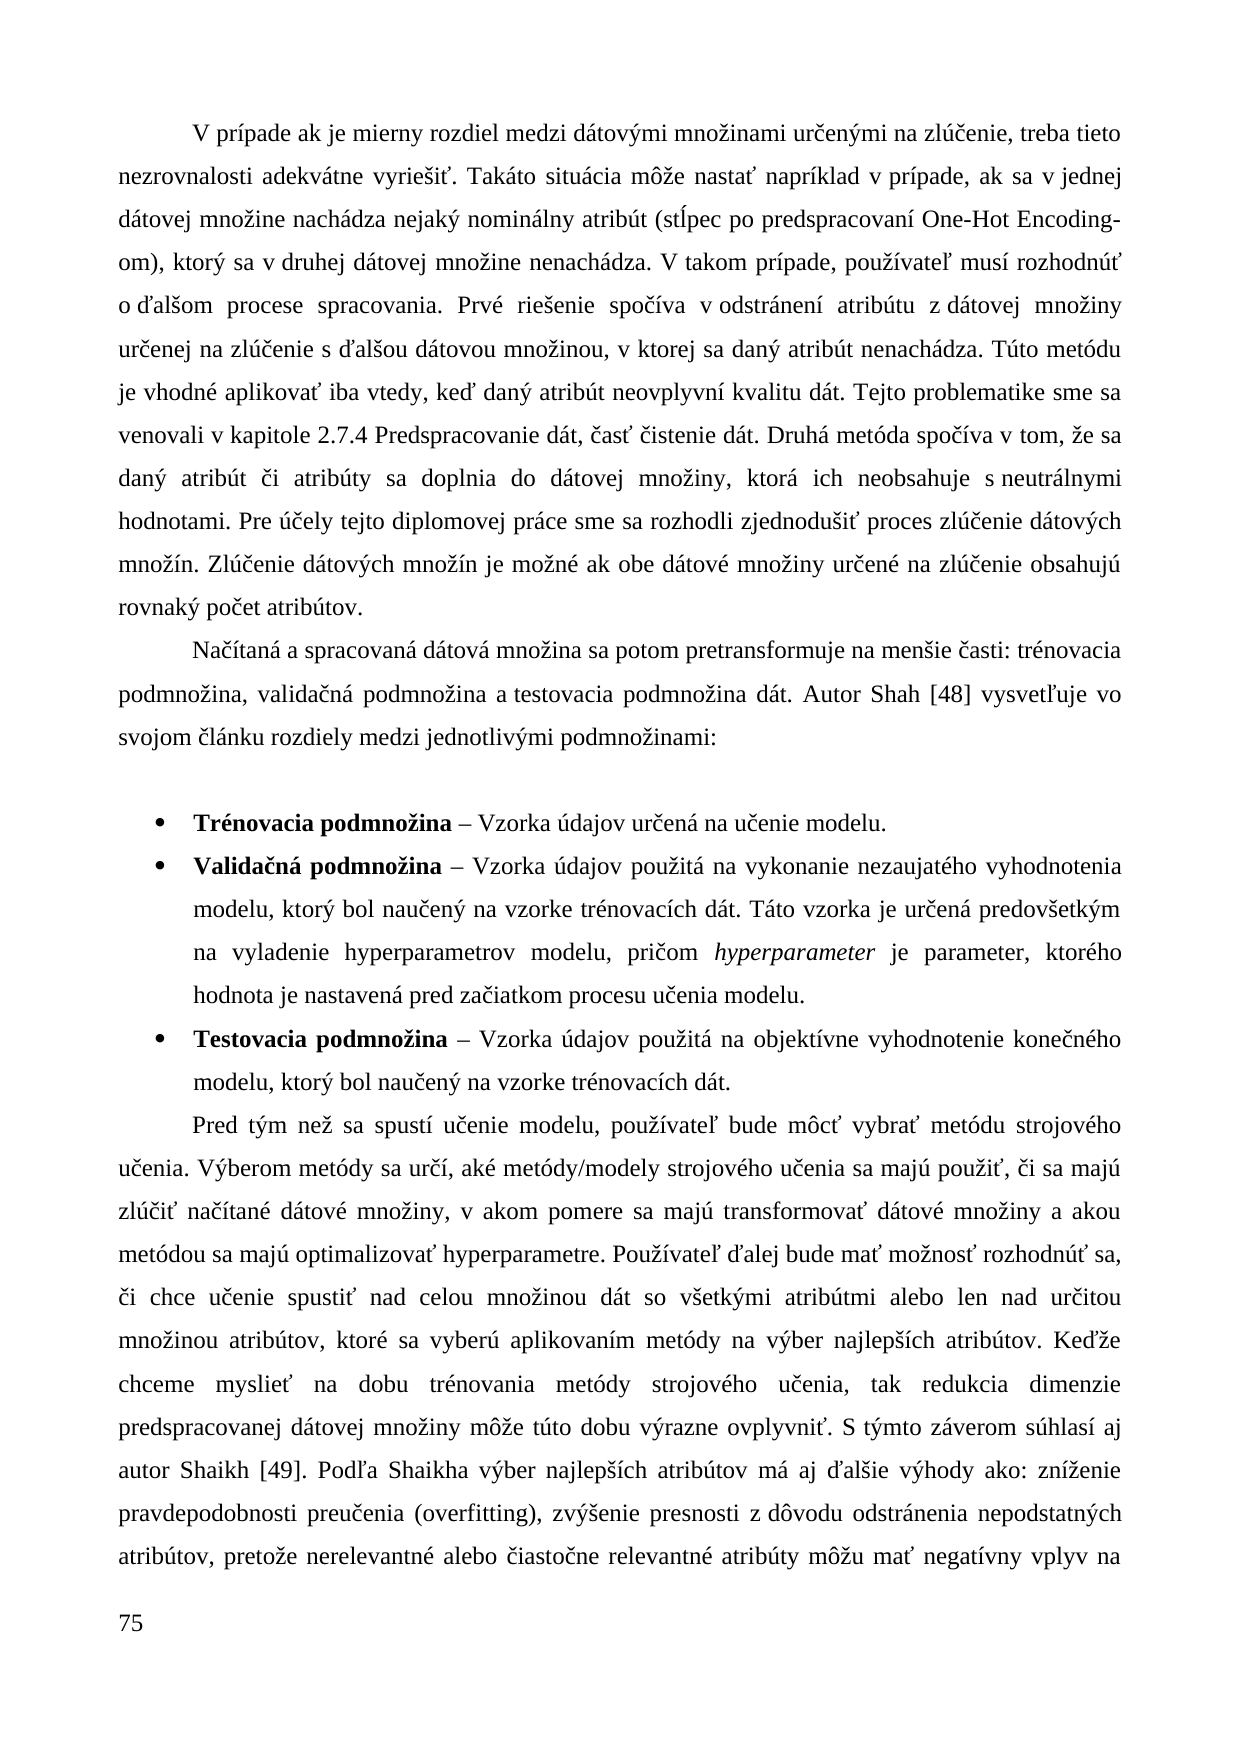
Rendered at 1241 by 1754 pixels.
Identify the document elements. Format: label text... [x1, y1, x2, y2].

text V prípade ak je mierny rozdiel medzi dátovými množinami určenými na zlúčenie, treba tieto nezrovnalosti adekvátne vyriešiť. Takáto situácia môže nastať napríklad v prípade, ak sa v jednej dátovej množine nachádza nejaký nominálny atribút (stĺpec po predspracovaní One-Hot Encoding-om), ktorý sa v druhej dátovej množine nenachádza. V takom prípade, používateľ musí rozhodnúť o ďalšom procese spracovania. Prvé riešenie spočíva v odstránení atribútu z dátovej množiny určenej na zlúčenie s ďalšou dátovou množinou, v ktorej sa daný atribút nenachádza. Túto metódu je vhodné aplikovať iba vtedy, keď daný atribút neovplyvní kvalitu dát. Tejto problematike sme sa venovali v kapitole 2.7.4 Predspracovanie dát, časť čistenie dát. Druhá metóda spočíva v tom, že sa daný atribút či atribúty sa doplnia do dátovej množiny, ktorá ich neobsahuje s neutrálnymi hodnotami. Pre účely tejto diplomovej práce sme sa rozhodli zjednodušiť proces zlúčenie dátových množín. Zlúčenie dátových množín je možné ak obe dátové množiny určené na zlúčenie obsahujú rovnaký počet atribútov. [118, 118, 1122, 621]
text Načítaná a spracovaná dátová množina sa potom pretransformuje na menšie časti: trénovacia podmnožina, validačná podmnožina a testovacia podmnožina dát. Autor Shah [48] vysvetľuje vo svojom článku rozdiely medzi jednotlivými podmnožinami: [118, 636, 1122, 751]
list Trénovacia podmnožina – Vzorka údajov určená na učenie modelu. [156, 808, 1122, 837]
list Testovacia podmnožina – Vzorka údajov použitá na objektívne vyhodnotenie konečného modelu, ktorý bol naučený na vzorke trénovacích dát. [156, 1024, 1122, 1096]
list Validačná podmnožina – Vzorka údajov použitá na vykonanie nezaujatého vyhodnotenia modelu, ktorý bol naučený na vzorke trénovacích dát. Táto vzorka je určená predovšetkým na vyladenie hyperparametrov modelu, pričom hyperparameter je parameter, ktorého hodnota je nastavená pred začiatkom procesu učenia modelu. [156, 851, 1122, 1009]
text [118, 1110, 1122, 1570]
